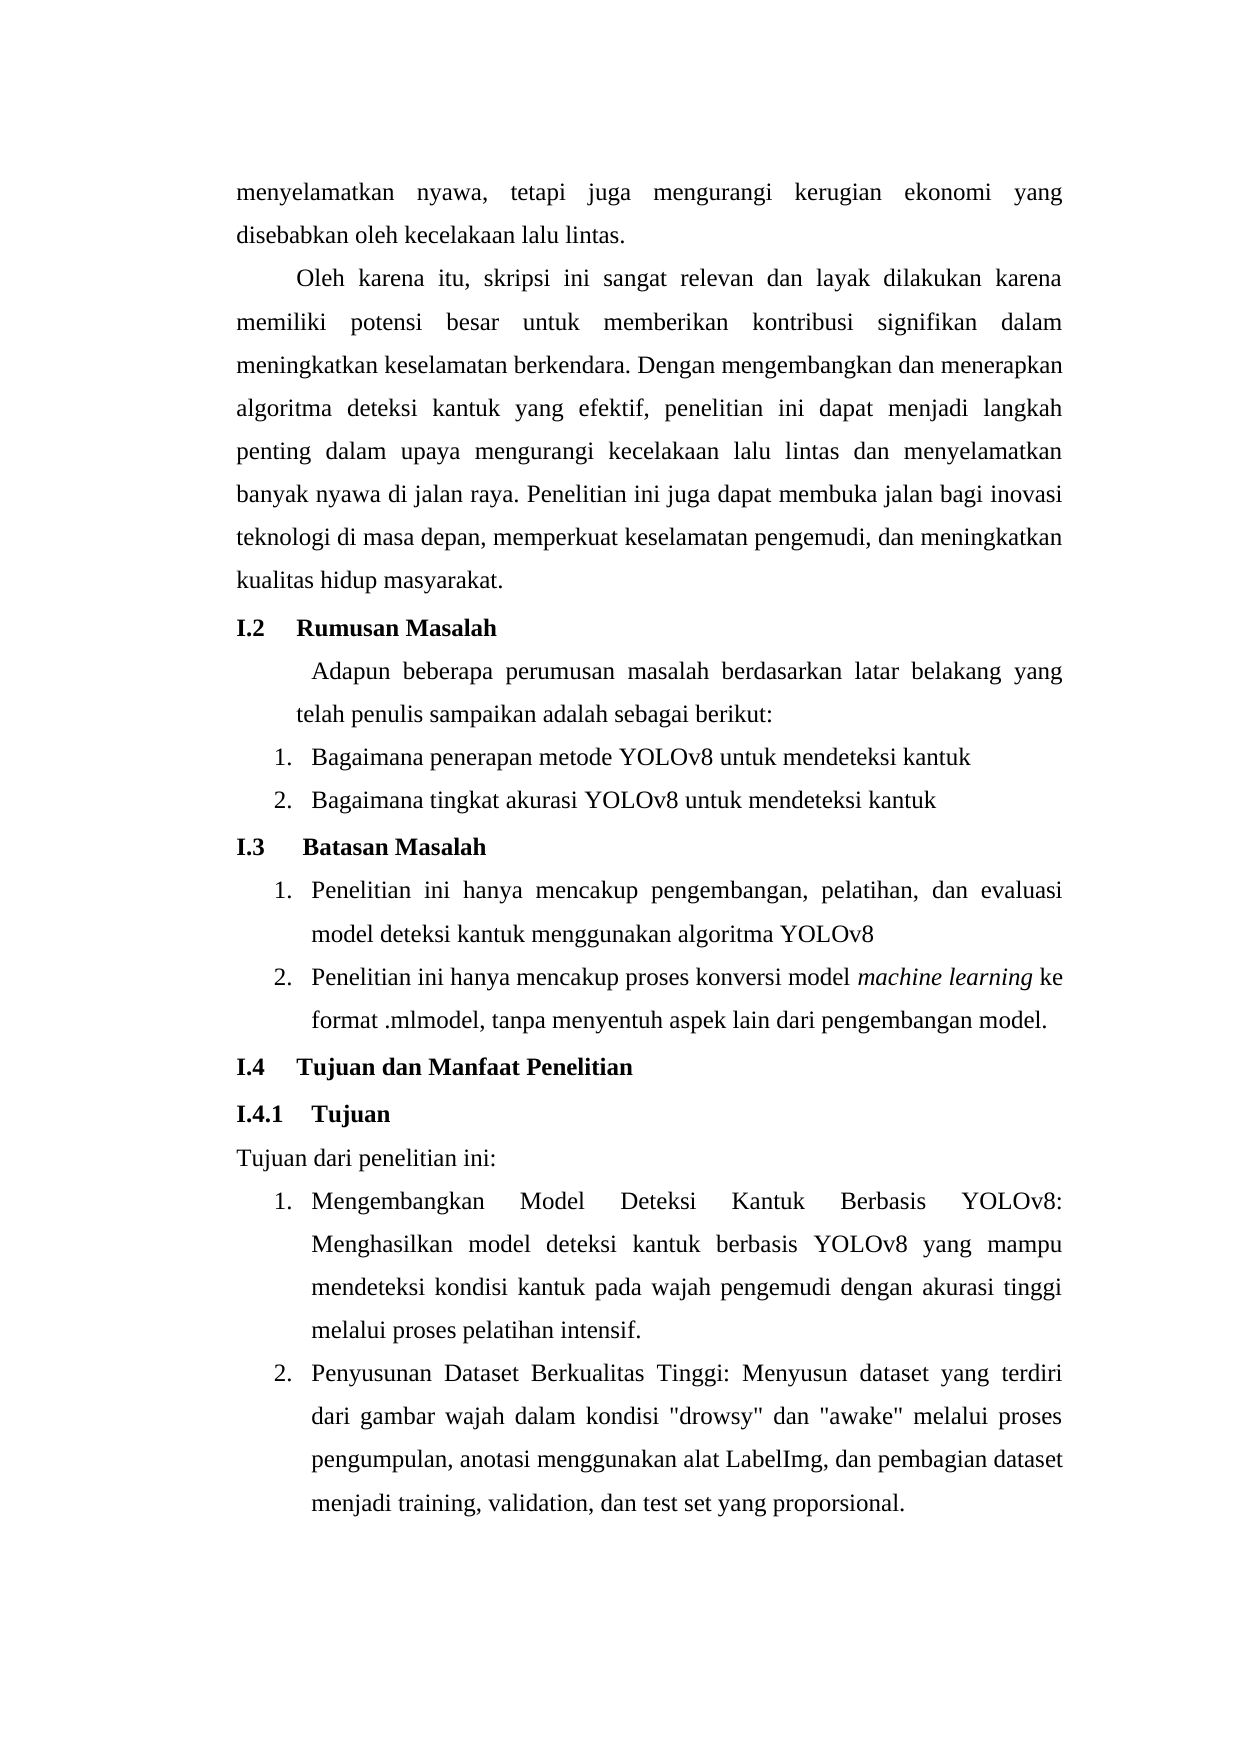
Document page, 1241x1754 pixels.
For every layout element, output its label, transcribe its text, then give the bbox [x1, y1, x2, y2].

list Mengembangkan Model Deteksi Kantuk Berbasis YOLOv8: Menghasilkan model deteksi kantuk berbasis YOLOv8 yang mampu mendeteksi kondisi kantuk pada wajah pengemudi dengan akurasi tinggi melalui proses pelatihan intensif. [274, 1186, 1063, 1344]
subtitle Rumusan Masalah [236, 613, 1063, 641]
text Tujuan dari penelitian ini: [236, 1143, 1063, 1171]
list Penelitian ini hanya mencakup pengembangan, pelatihan, dan evaluasi model deteksi kantuk menggunakan algoritma YOLOv8 [274, 876, 1063, 947]
list Bagaimana penerapan metode YOLOv8 untuk mendeteksi kantuk [274, 742, 1063, 771]
list Penelitian ini hanya mencakup proses konversi model machine learning ke format .mlmodel, tanpa menyentuh aspek lain dari pengembangan model. [274, 962, 1063, 1034]
subtitle Batasan Masalah [236, 832, 1063, 861]
text Adapun beberapa perumusan masalah berdasarkan latar belakang yang telah penulis sampaikan adalah sebagai berikut: [296, 656, 1063, 728]
list Bagaimana tingkat akurasi YOLOv8 untuk mendeteksi kantuk [274, 785, 1063, 814]
text Oleh karena itu, skripsi ini sangat relevan dan layak dilakukan karena memiliki potensi besar untuk memberikan kontribusi signifikan dalam meningkatkan keselamatan berkendara. Dengan mengembangkan dan menerapkan algoritma deteksi kantuk yang efektif, penelitian ini dapat menjadi langkah penting dalam upaya mengurangi kecelakaan lalu lintas dan menyelamatkan banyak nyawa di jalan raya. Penelitian ini juga dapat membuka jalan bagi inovasi teknologi di masa depan, memperkuat keselamatan pengemudi, dan meningkatkan kualitas hidup masyarakat. [236, 263, 1063, 594]
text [236, 177, 1063, 249]
list Penyusunan Dataset Berkualitas Tinggi: Menyusun dataset yang terdiri dari gambar wajah dalam kondisi "drowsy" dan "awake" melalui proses pengumpulan, anotasi menggunakan alat LabelImg, dan pembagian dataset menjadi training, validation, dan test set yang proporsional. [274, 1358, 1063, 1516]
subtitle Tujuan dan Manfaat Penelitian [236, 1052, 1063, 1081]
subtitle Tujuan [236, 1099, 1063, 1128]
